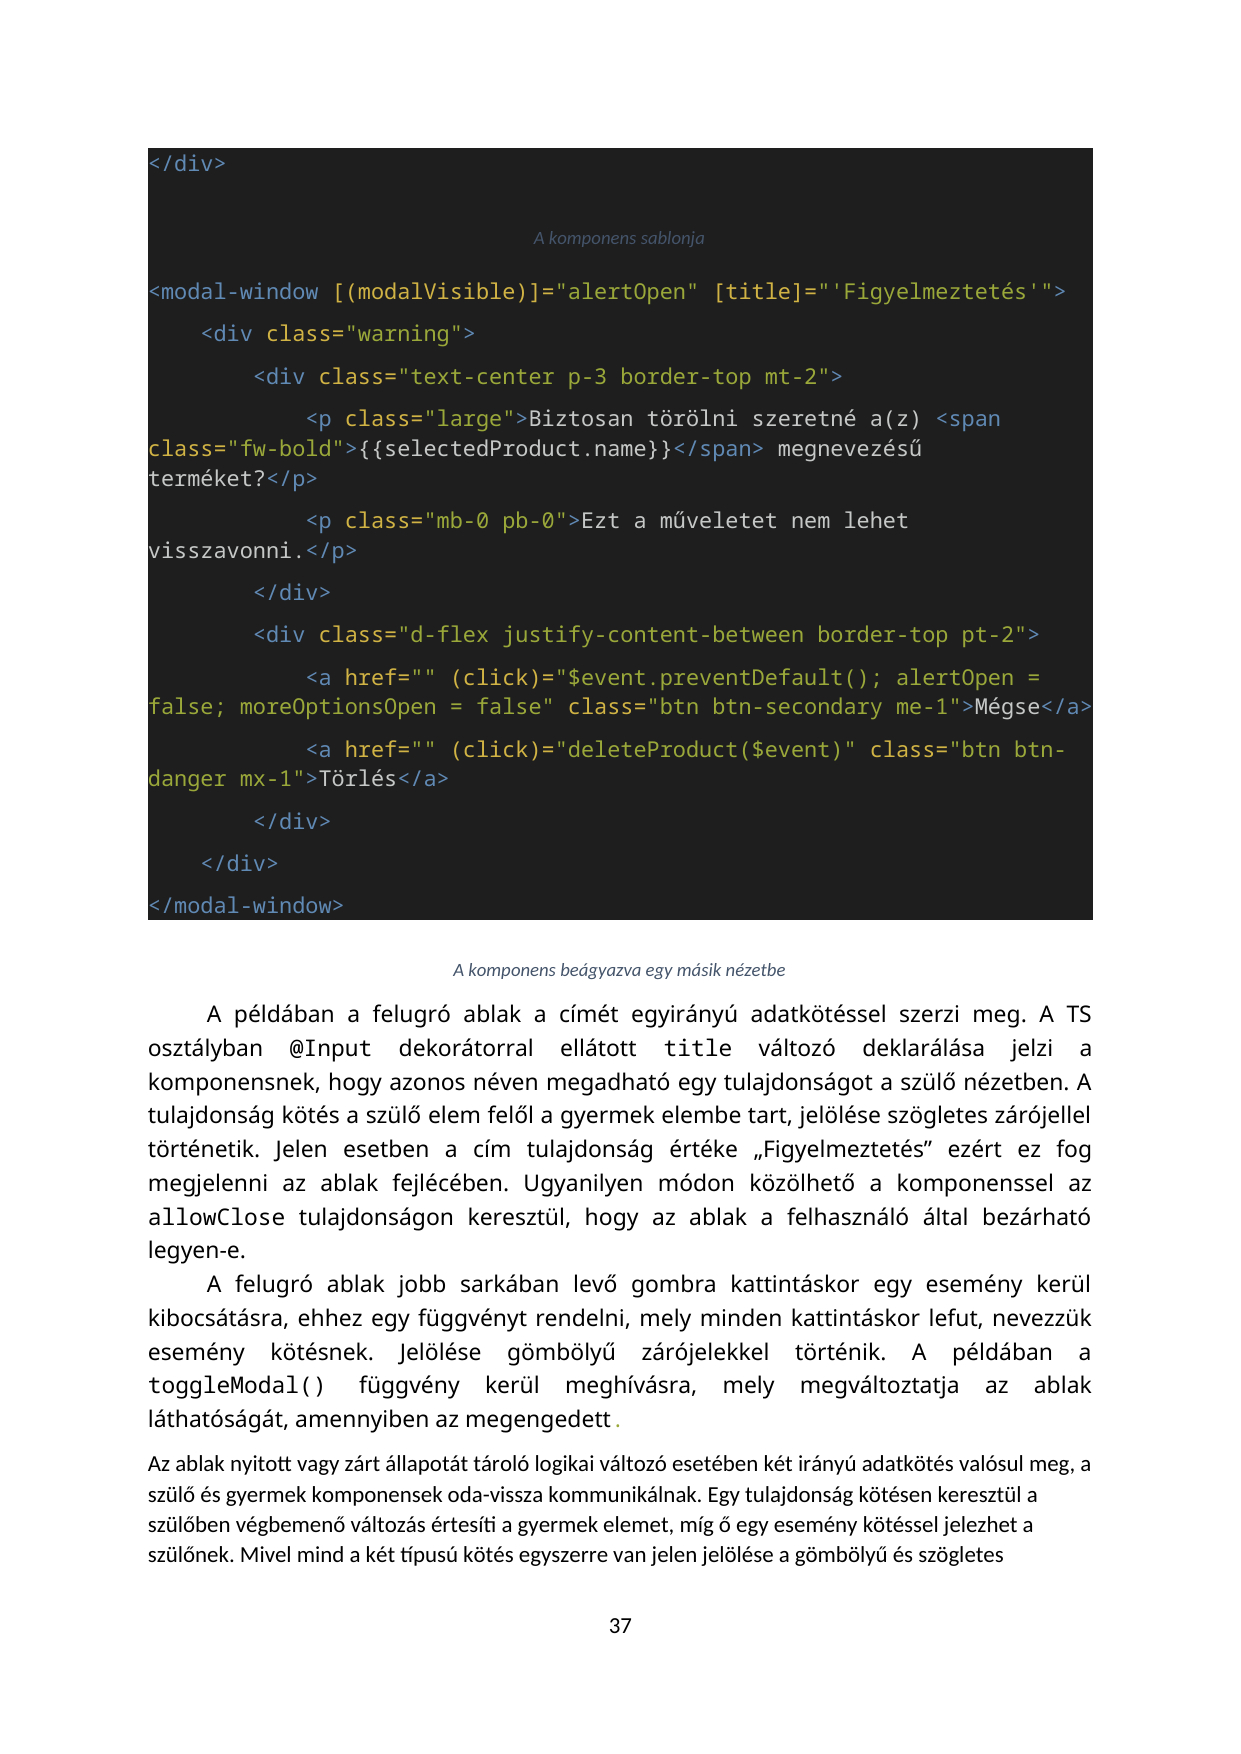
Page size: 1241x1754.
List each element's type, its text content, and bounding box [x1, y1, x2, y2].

text <a href="" (click)="$event.preventDefault(); alertOpen = false; moreOptionsOpen = false" class="btn btn-secondary me-1">Mégse</a> [148, 662, 1093, 721]
text <div class="text-center p-3 border-top mt-2"> [148, 361, 1093, 391]
text </modal-window> [148, 890, 1093, 920]
text </div> [148, 148, 1093, 177]
text <a href="" (click)="deleteProduct($event)" class="btn btn-danger mx-1">Törlés</a> [148, 734, 1093, 793]
text A felugró ablak jobb sarkában levő gombra kattintáskor egy esemény kerül kibocsátásra, ehhez egy függvényt rendelni, mely minden kattintáskor lefut, nevezzük esemény kötésnek. Jelölése gömbölyű zárójelekkel történik. A példában a toggleModal() függvény kerül meghívásra, mely megváltoztatja az ablak láthatóságát, amennyiben az megengedett. [148, 1268, 1093, 1434]
text A példában a felugró ablak a címét egyirányú adatkötéssel szerzi meg. A TS osztályban @Input dekorátorral ellátott title változó deklarálása jelzi a komponensnek, hogy azonos néven megadható egy tulajdonságot a szülő nézetben. A tulajdonság kötés a szülő elem felől a gyermek elembe tart, jelölése szögletes zárójellel történetik. Jelen esetben a cím tulajdonság értéke „Figyelmeztetés” ezért ez fog megjelenni az ablak fejlécében. Ugyanilyen módon közölhető a komponenssel az allowClose tulajdonságon keresztül, hogy az ablak a felhasználó által bezárható legyen-e. [148, 920, 1093, 1266]
text </div> [148, 577, 1093, 607]
text <p class="mb-0 pb-0">Ezt a műveletet nem lehet visszavonni.</p> [148, 505, 1093, 564]
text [148, 1449, 1093, 1568]
text <modal-window [(modalVisible)]="alertOpen" [title]="'Figyelmeztetés'"> [148, 190, 1093, 306]
text </div> [148, 848, 1093, 878]
text </div> [148, 806, 1093, 836]
text <div class="d-flex justify-content-between border-top pt-2"> [148, 619, 1093, 649]
text <p class="large">Biztosan törölni szeretné a(z) <span class="fw-bold">{{selectedProduct.name}}</span> megnevezésű terméket?</p> [148, 403, 1093, 492]
text <div class="warning"> [148, 318, 1093, 348]
